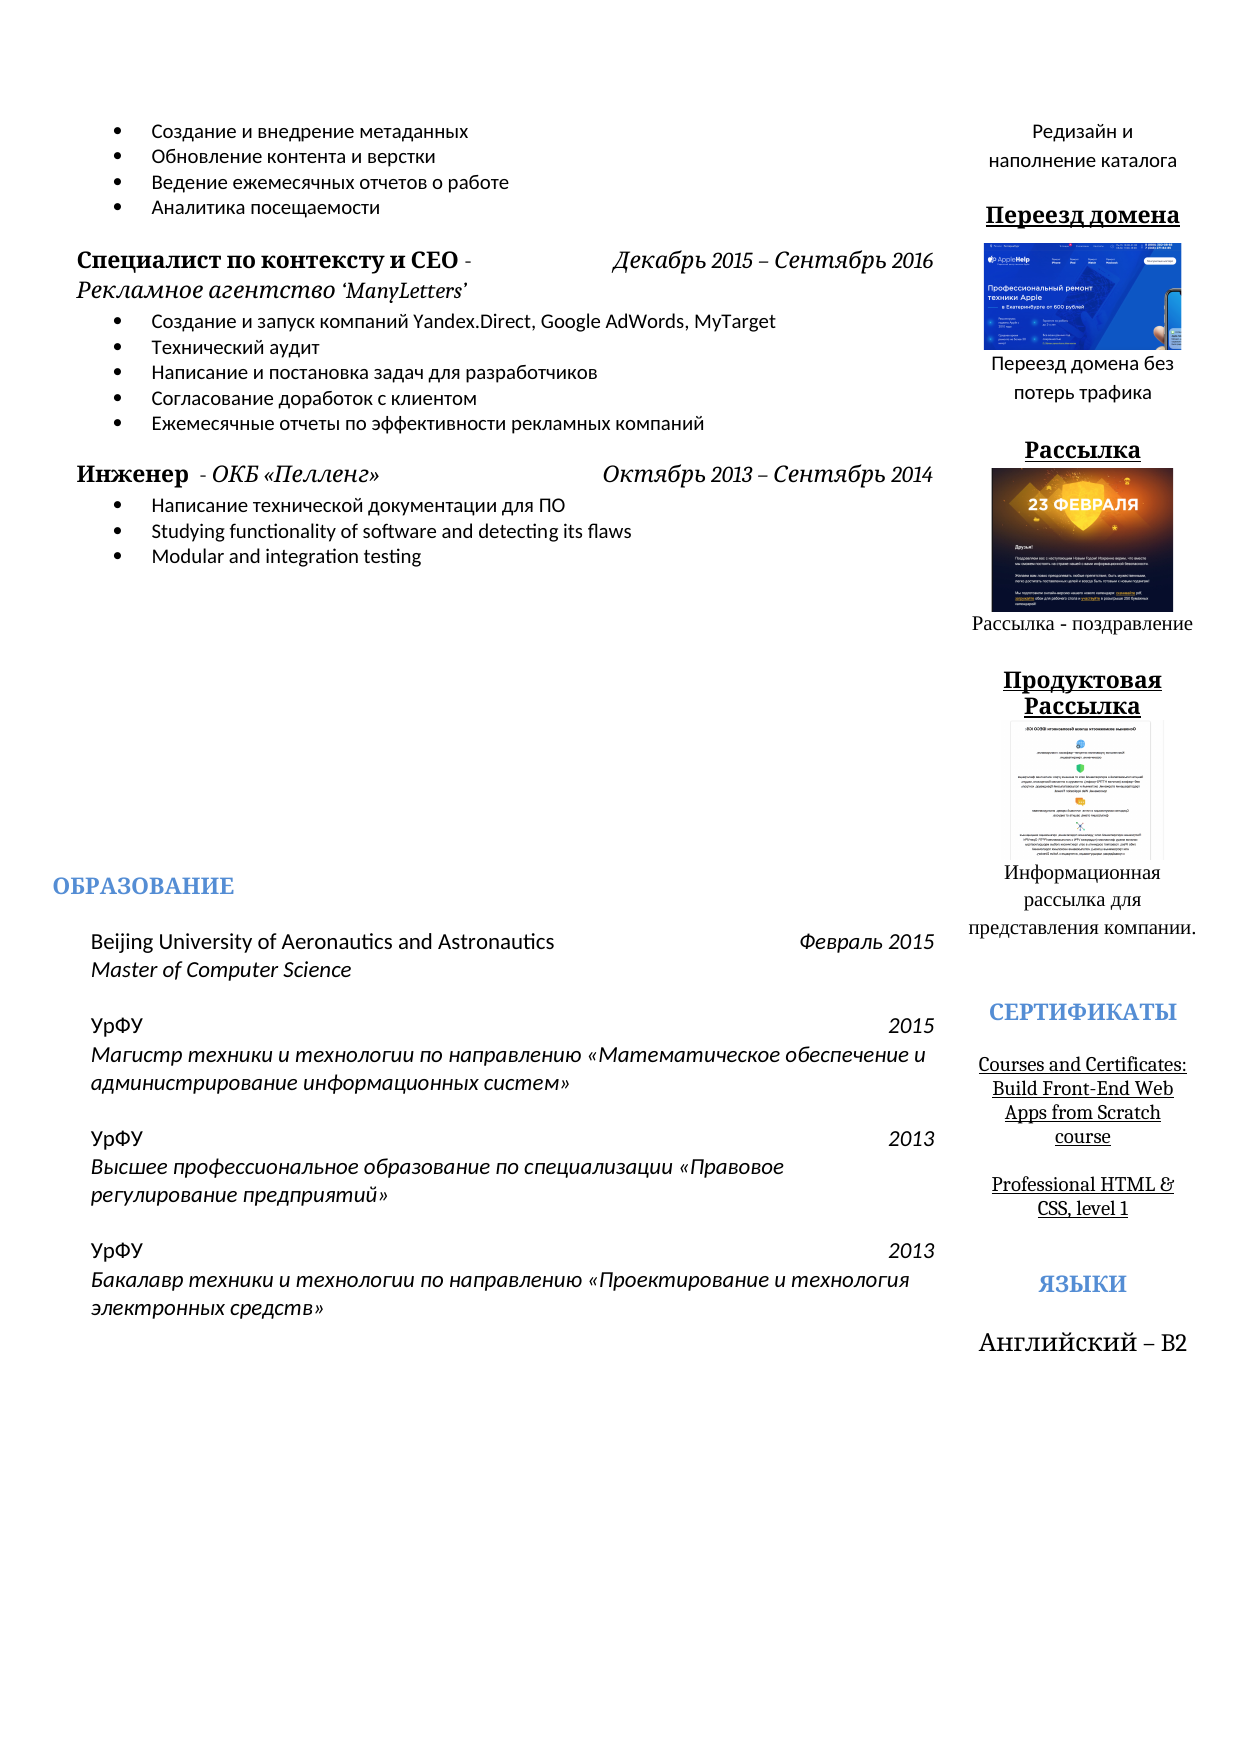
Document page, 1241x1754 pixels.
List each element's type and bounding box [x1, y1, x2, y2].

table_cell [30, 118, 954, 1410]
picture [983, 243, 1182, 350]
picture [1000, 720, 1165, 860]
table_cell [954, 118, 1211, 1410]
picture [991, 468, 1174, 612]
